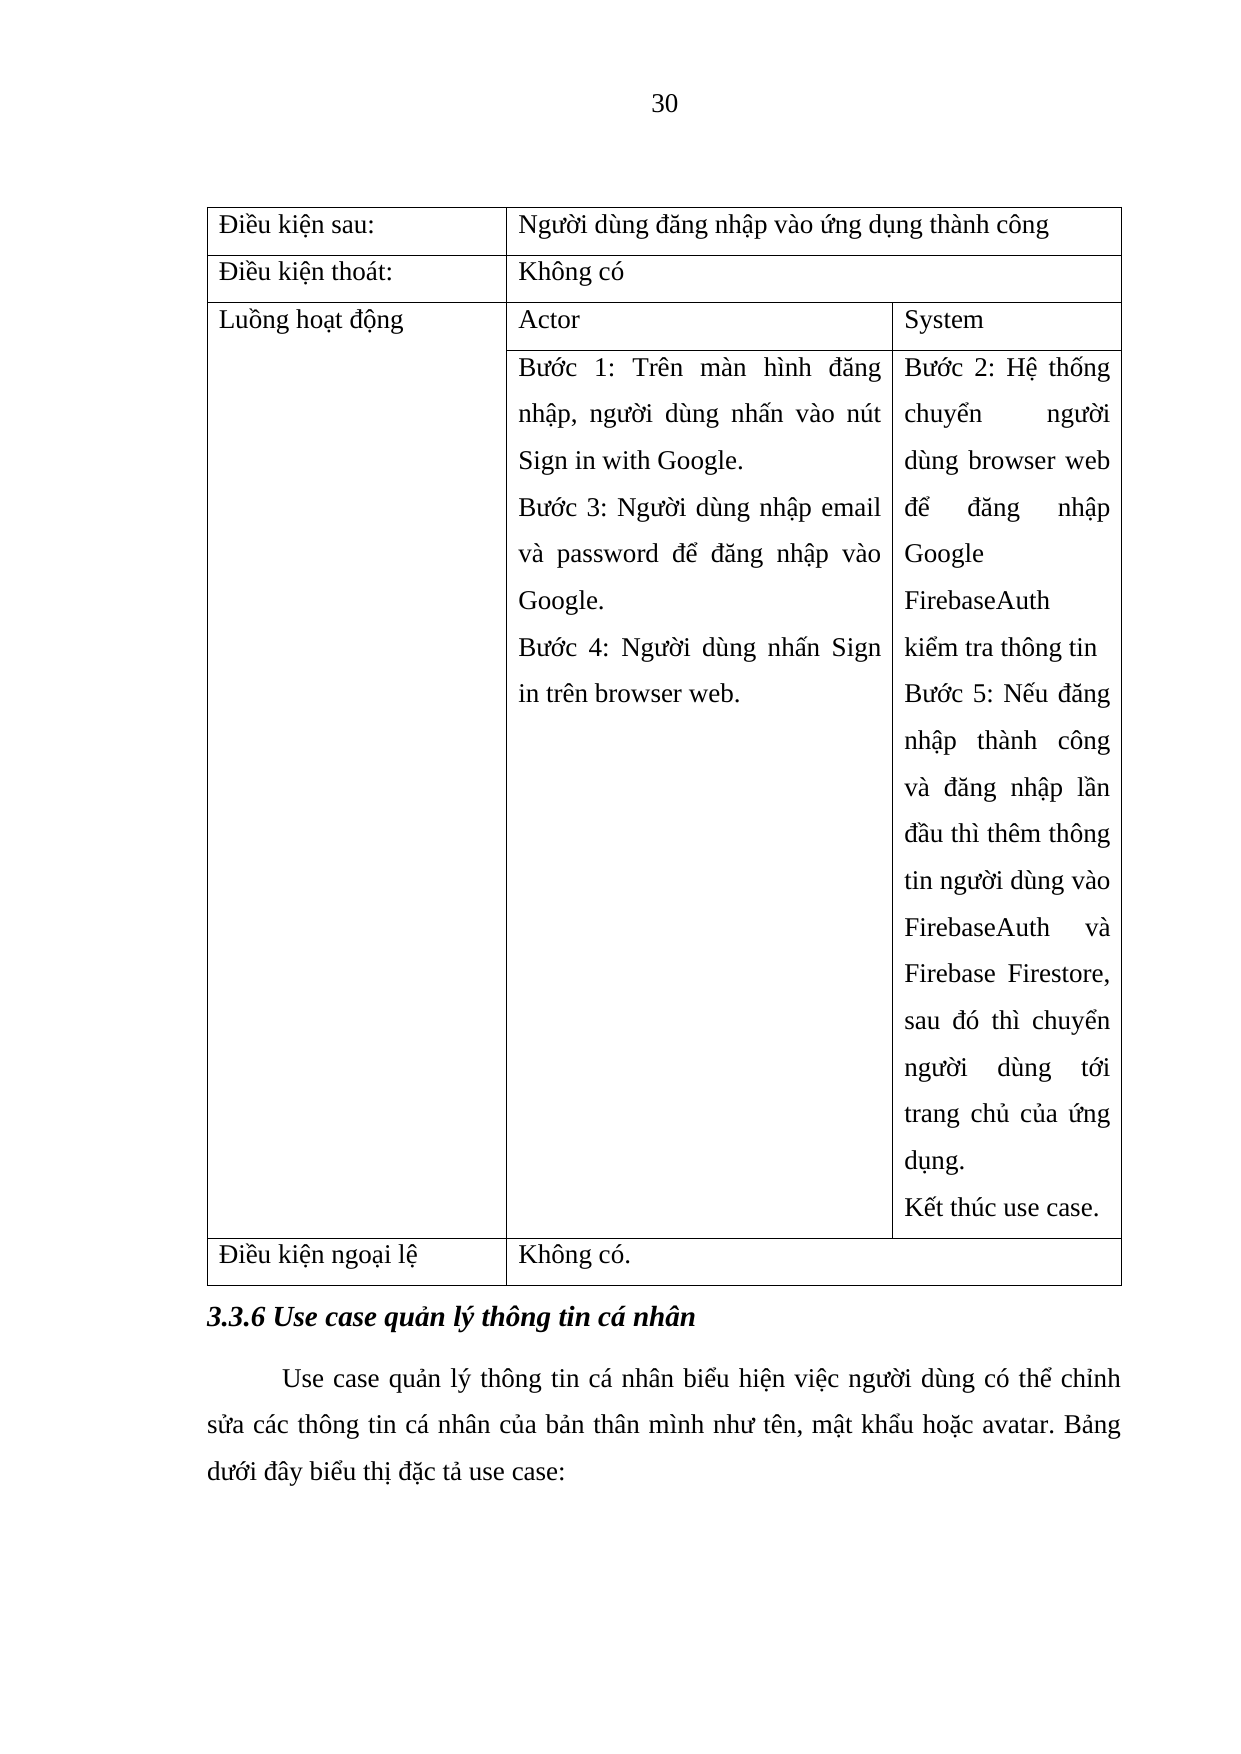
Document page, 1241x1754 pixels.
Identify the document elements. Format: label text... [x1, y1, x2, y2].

table_cell Điều kiện ngoại lệ [208, 1239, 506, 1285]
table_cell Actor [507, 303, 892, 350]
table_cell Điều kiện sau: [208, 208, 506, 254]
table_cell Không có [507, 256, 1121, 302]
table_cell Không có. [507, 1239, 1121, 1285]
subtitle Use case quản lý thông tin cá nhân [207, 1299, 1122, 1332]
table_cell Điều kiện thoát: [208, 256, 506, 302]
table_cell Người dùng đăng nhập vào ứng dụng thành công [507, 208, 1121, 254]
table_cell Bước 2: Hệ thống chuyển người dùng browser web để đăng nhập Google FirebaseAuth kiểm tra thông tin Bước 5: Nếu đăng nhập thành công và đăng nhập lần đầu thì thêm thông tin người dùng vào FirebaseAuth và Firebase Firestore, sau đó thì chuyển người dùng tới trang chủ của ứng dụng. Kết thúc use case. [893, 351, 1121, 1238]
table_cell Luồng hoạt động [208, 303, 506, 1238]
text Use case quản lý thông tin cá nhân biểu hiện việc người dùng có thể chỉnh sửa các thông tin cá nhân của bản thân mình như tên, mật khẩu hoặc avatar. Bảng dưới đây biểu thị đặc tả use case: [207, 1362, 1122, 1486]
table_cell Bước 1: Trên màn hình đăng nhập, người dùng nhấn vào nút Sign in with Google. Bước 3: Người dùng nhập email và password để đăng nhập vào Google. Bước 4: Người dùng nhấn Sign in trên browser web. [507, 351, 892, 1238]
table_cell System [893, 303, 1121, 350]
